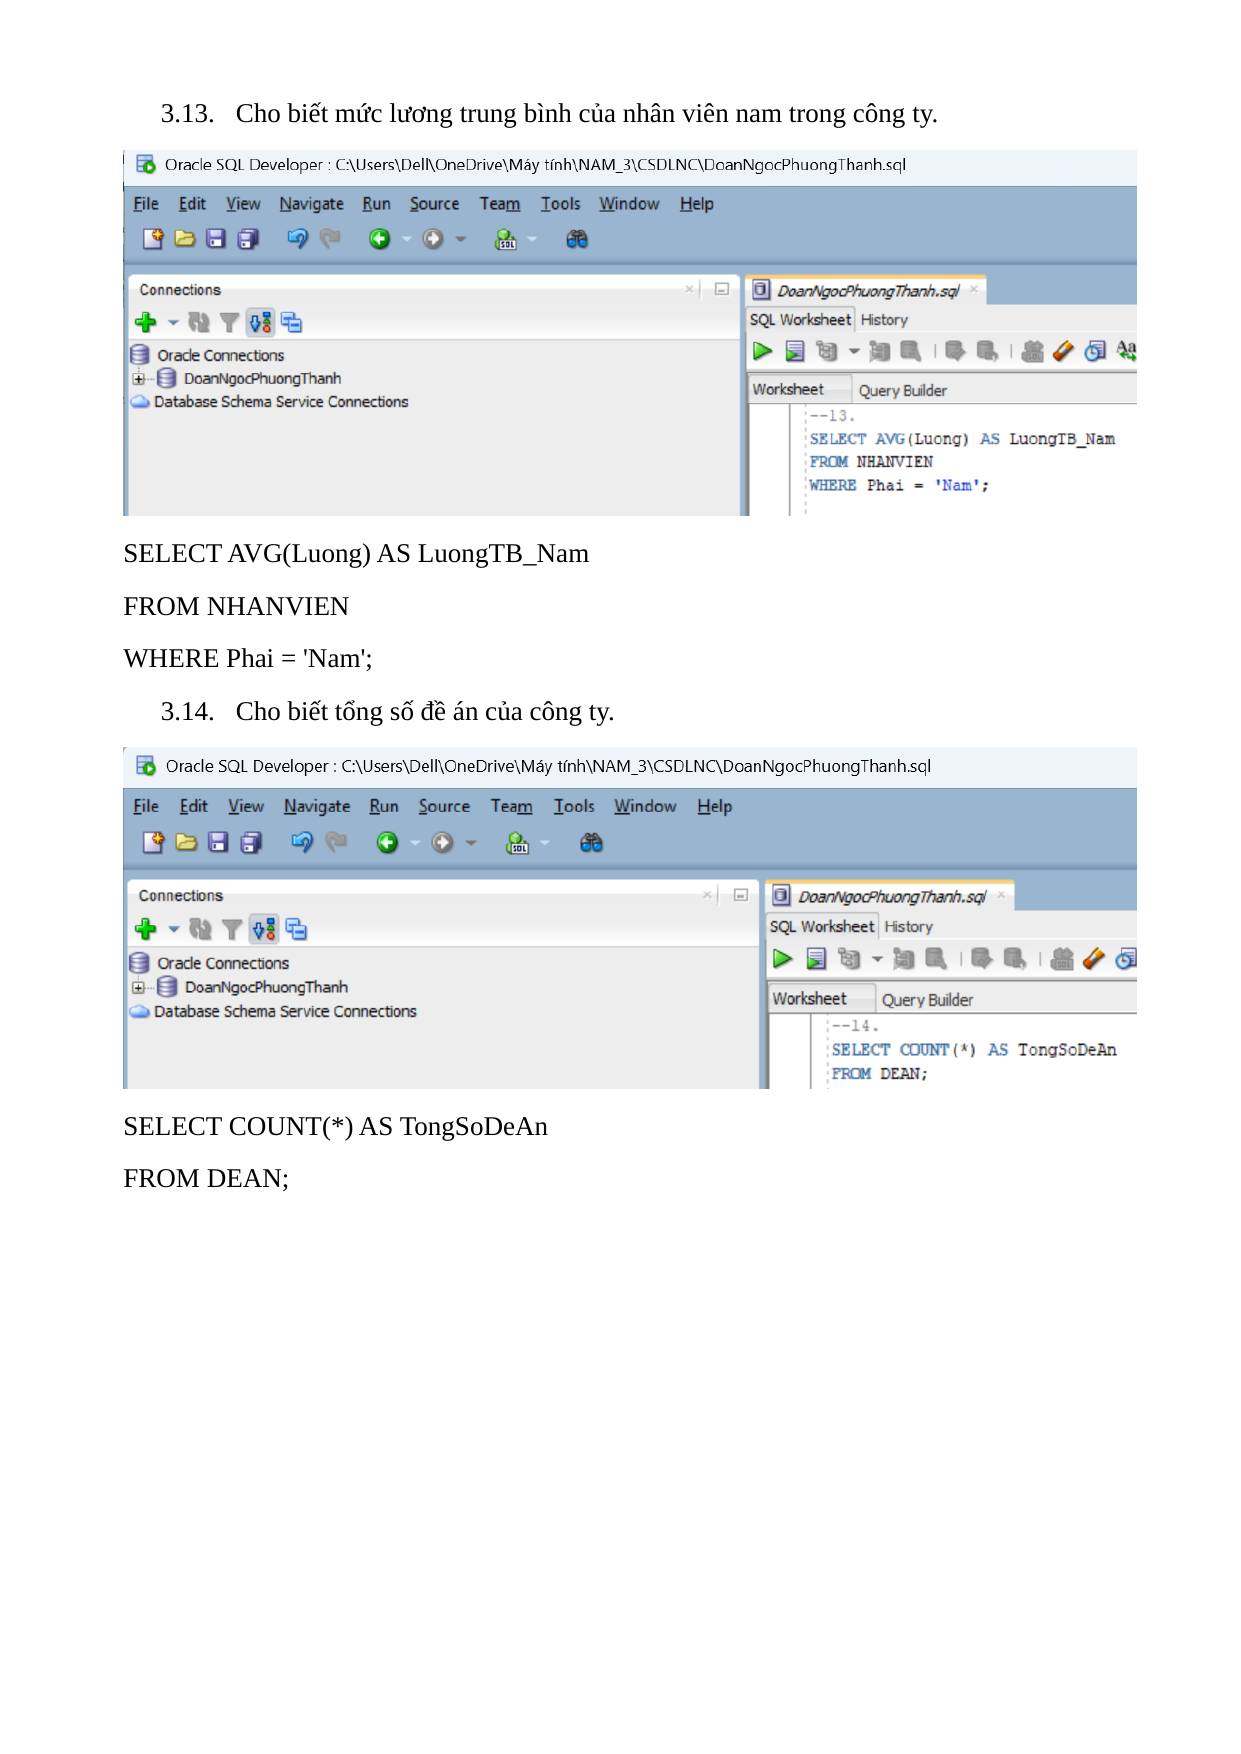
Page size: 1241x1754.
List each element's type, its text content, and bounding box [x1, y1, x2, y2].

list Cho biết tổng số đề án của công ty. [161, 694, 1137, 726]
text SELECT COUNT(*) AS TongSoDeAn [123, 1110, 1137, 1141]
list Cho biết mức lương trung bình của nhân viên nam trong công ty. [161, 97, 1137, 129]
text FROM NHANVIEN [123, 590, 1137, 621]
text SELECT AVG(Luong) AS LuongTB_Nam [123, 537, 1137, 568]
text WHERE Phai = 'Nam'; [123, 642, 1137, 673]
text FROM DEAN; [123, 1162, 1137, 1194]
picture [123, 747, 1137, 1089]
picture [123, 150, 1137, 516]
